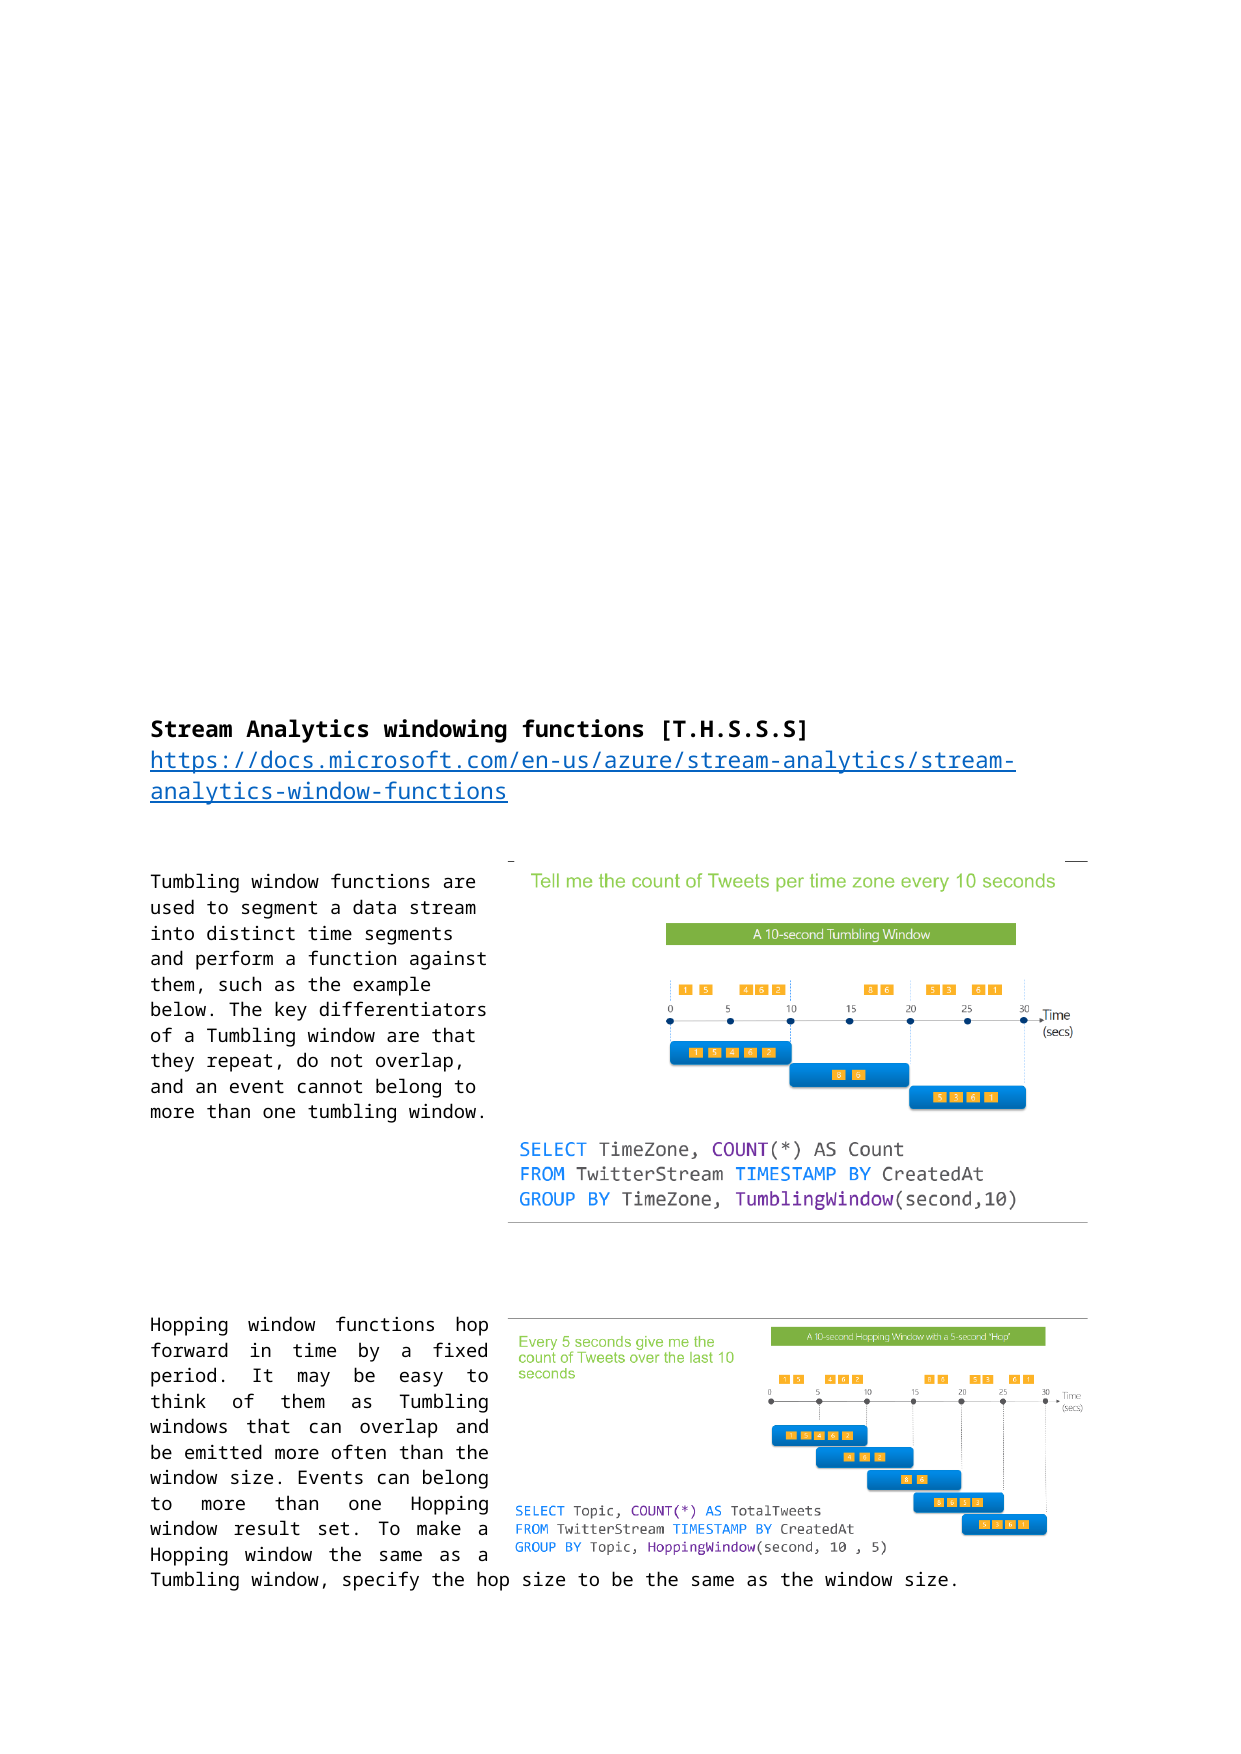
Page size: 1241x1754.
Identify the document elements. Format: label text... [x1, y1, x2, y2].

text Tumbling window functions are used to segment a data stream into distinct time segments and perform a function against them, such as the example below. The key differentiators of a Tumbling window are that they repeat, do not overlap, and an event cannot belong to more than one tumbling window. [150, 869, 506, 1124]
text https://docs.microsoft.com/en-us/azure/stream-analytics/stream-analytics-window-functions [150, 744, 1090, 806]
picture [506, 1318, 1087, 1563]
picture [506, 861, 1087, 1221]
text Stream Analytics windowing functions [T.H.S.S.S] [150, 712, 1090, 744]
